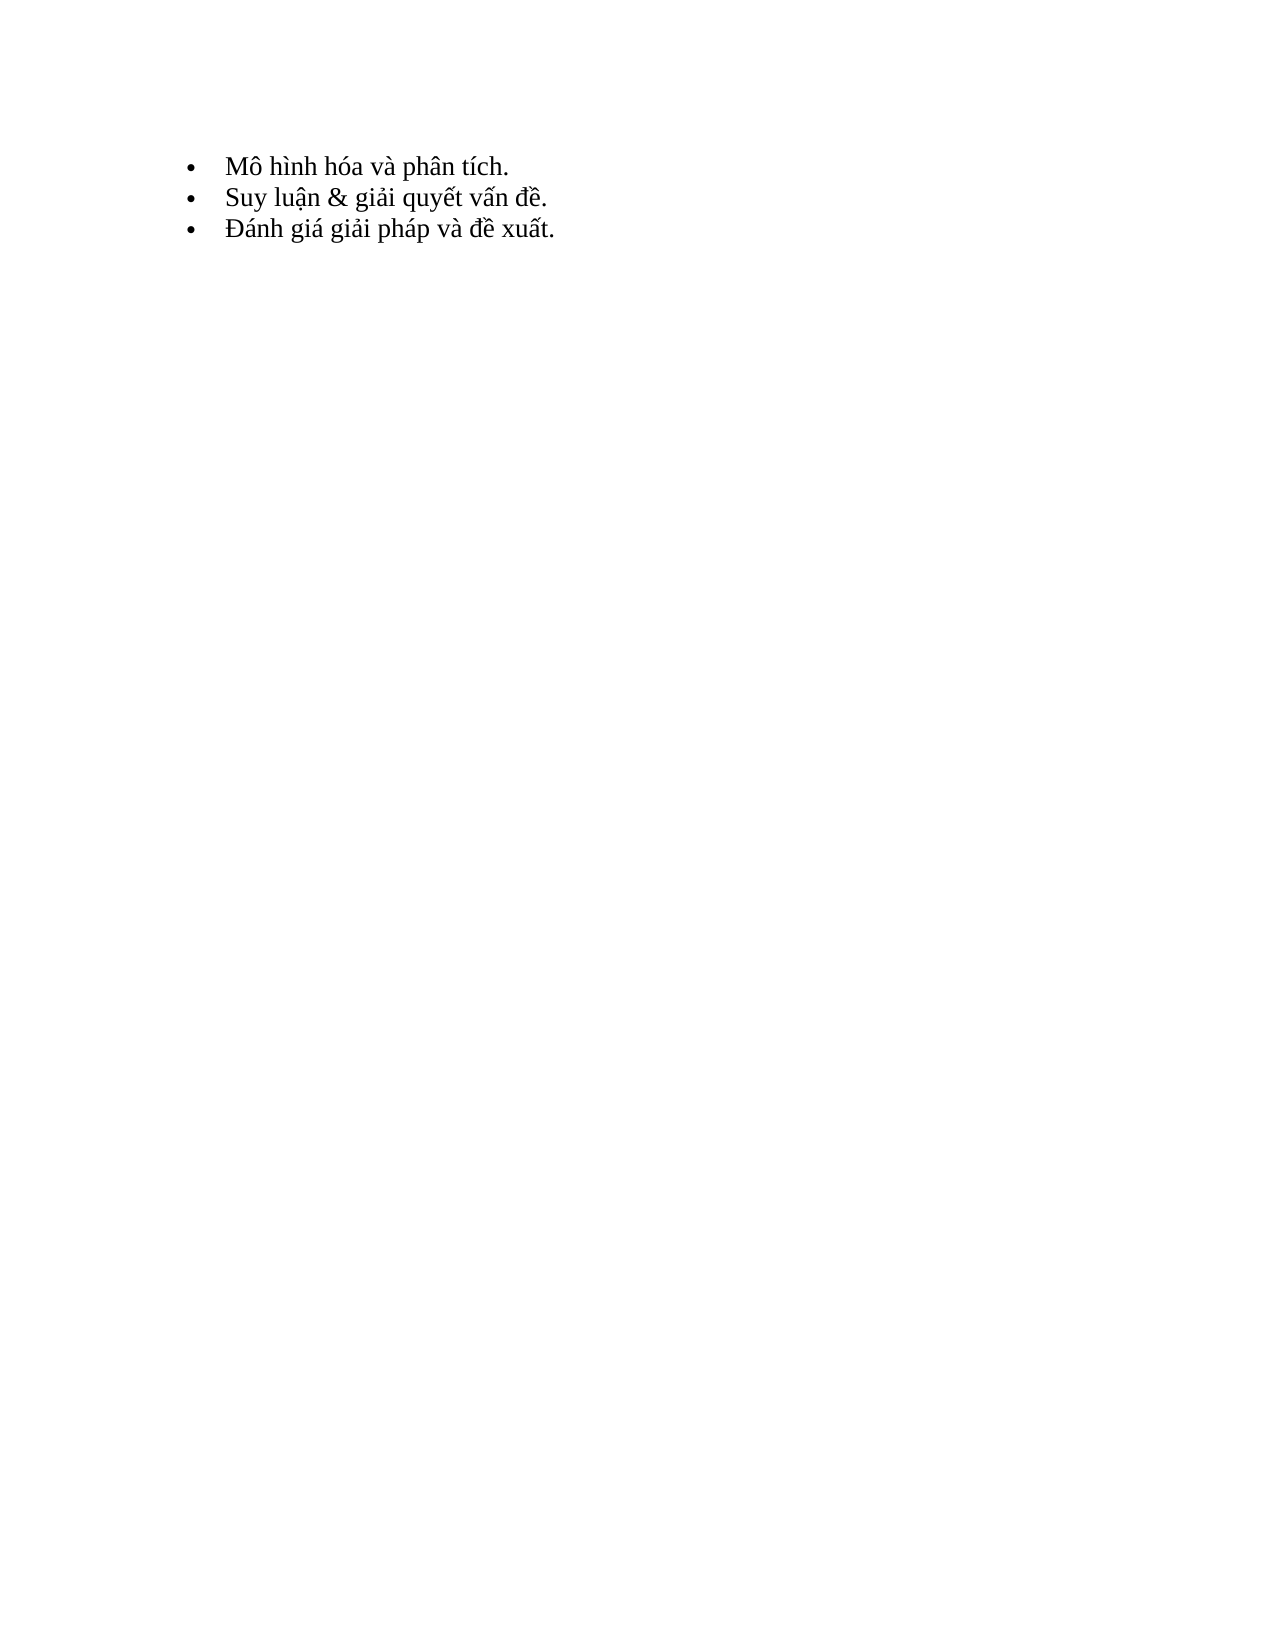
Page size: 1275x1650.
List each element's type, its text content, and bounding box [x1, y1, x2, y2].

list Đánh giá giải pháp và đề xuất. [187, 212, 1125, 243]
list Mô hình hóa và phân tích. [187, 150, 1125, 181]
list Suy luận & giải quyết vấn đề. [187, 181, 1125, 212]
